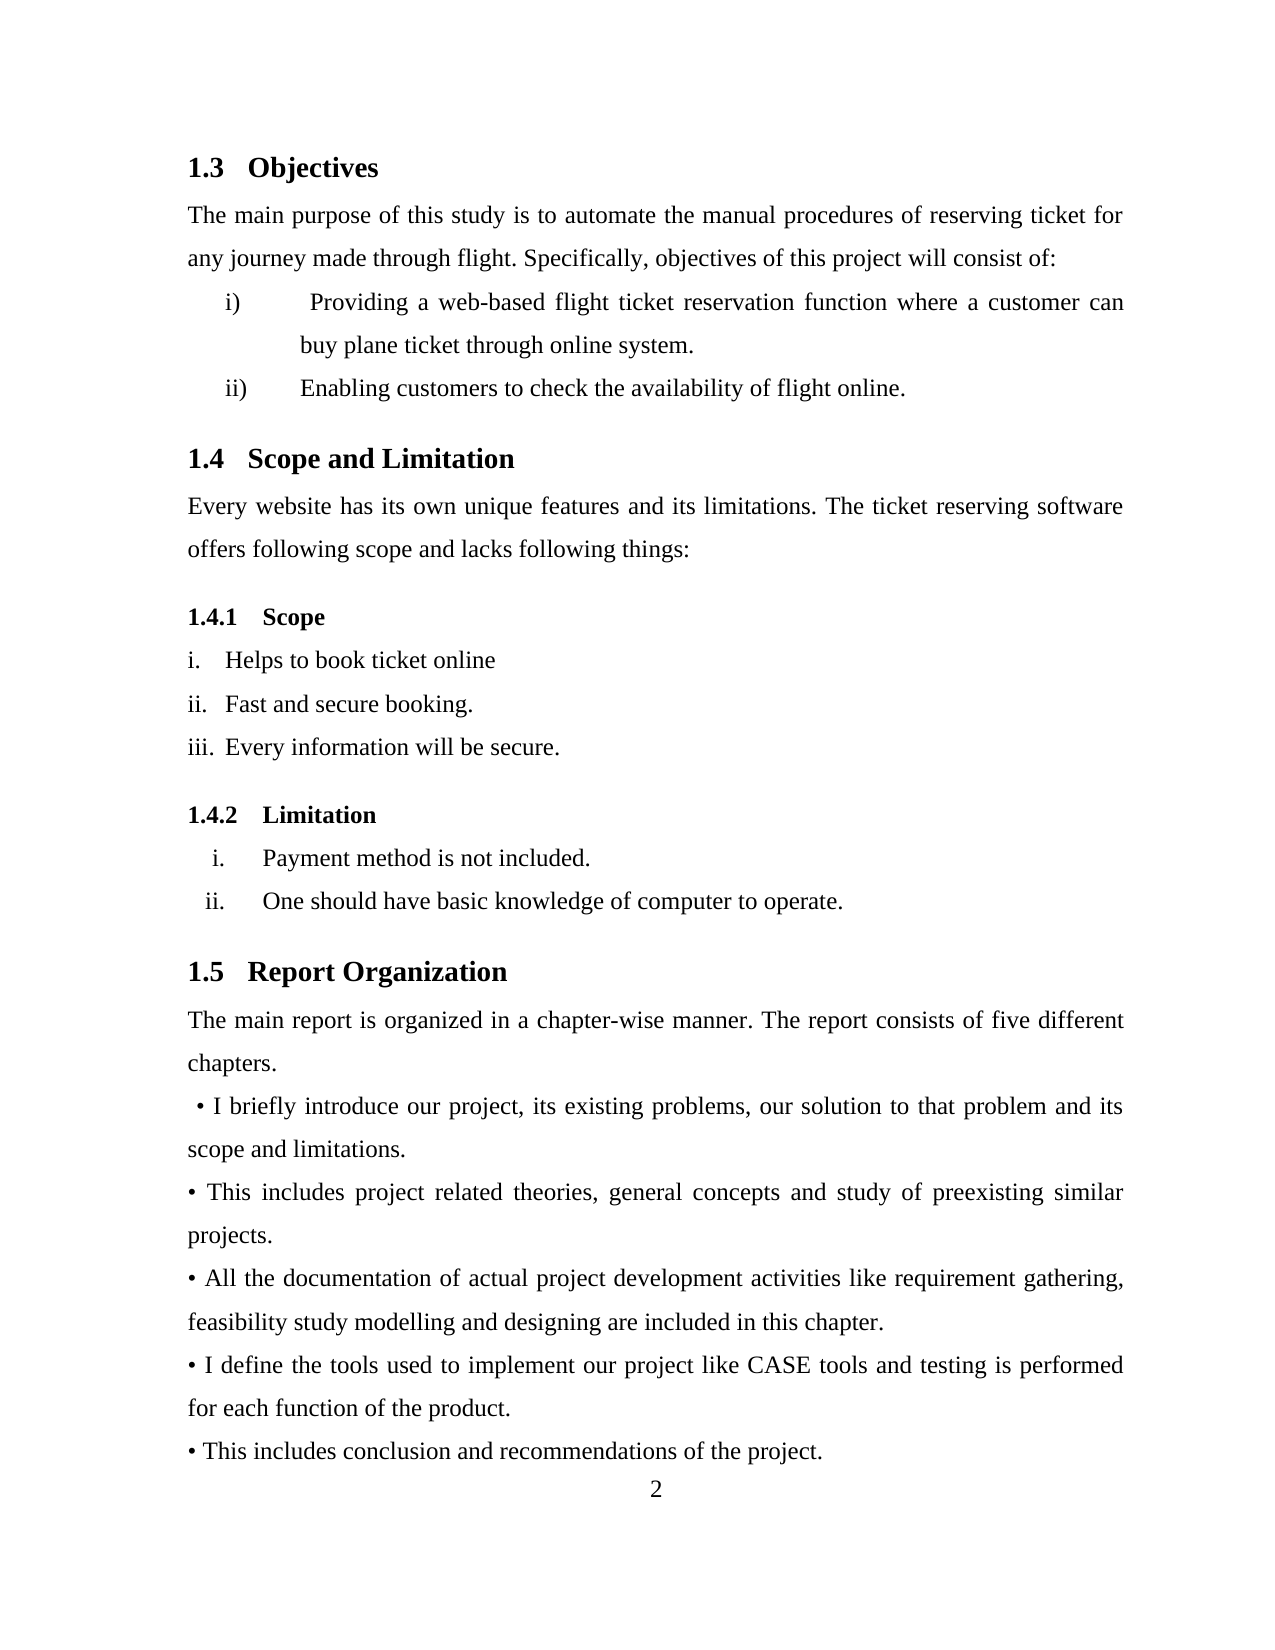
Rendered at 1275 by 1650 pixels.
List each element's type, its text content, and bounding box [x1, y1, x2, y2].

list Fast and secure booking. [187, 689, 1125, 717]
subtitle Limitation [187, 800, 1125, 829]
list Enabling customers to check the availability of flight online. [225, 373, 1125, 402]
subtitle Objectives [187, 150, 1125, 183]
list Helps to book ticket online [187, 646, 1125, 674]
text The main purpose of this study is to automate the manual procedures of reserving ticket for any journey made through flight. Specifically, objectives of this project will consist of: [187, 200, 1125, 272]
subtitle Scope [187, 602, 1125, 631]
text • This includes project related theories, general concepts and study of preexisting similar projects. [187, 1177, 1125, 1249]
subtitle Scope and Limitation [187, 441, 1125, 474]
list Every information will be secure. [187, 732, 1125, 761]
list Payment method is not included. [225, 843, 1125, 872]
subtitle Report Organization [187, 954, 1125, 988]
text • All the documentation of actual project development activities like requirement gathering, feasibility study modelling and designing are included in this chapter. [187, 1263, 1125, 1335]
text • I define the tools used to implement our project like CASE tools and testing is performed for each function of the product. [187, 1350, 1125, 1422]
list Providing a web-based flight ticket reservation function where a customer can buy plane ticket through online system. [225, 287, 1125, 358]
text The main report is organized in a chapter-wise manner. The report consists of five different chapters. [187, 1005, 1125, 1077]
text Every website has its own unique features and its limitations. The ticket reserving software offers following scope and lacks following things: [187, 491, 1125, 563]
list One should have basic knowledge of computer to operate. [225, 886, 1125, 915]
text • I briefly introduce our project, its existing problems, our solution to that problem and its scope and limitations. [187, 1091, 1125, 1163]
text • This includes conclusion and recommendations of the project. [187, 1436, 1125, 1465]
